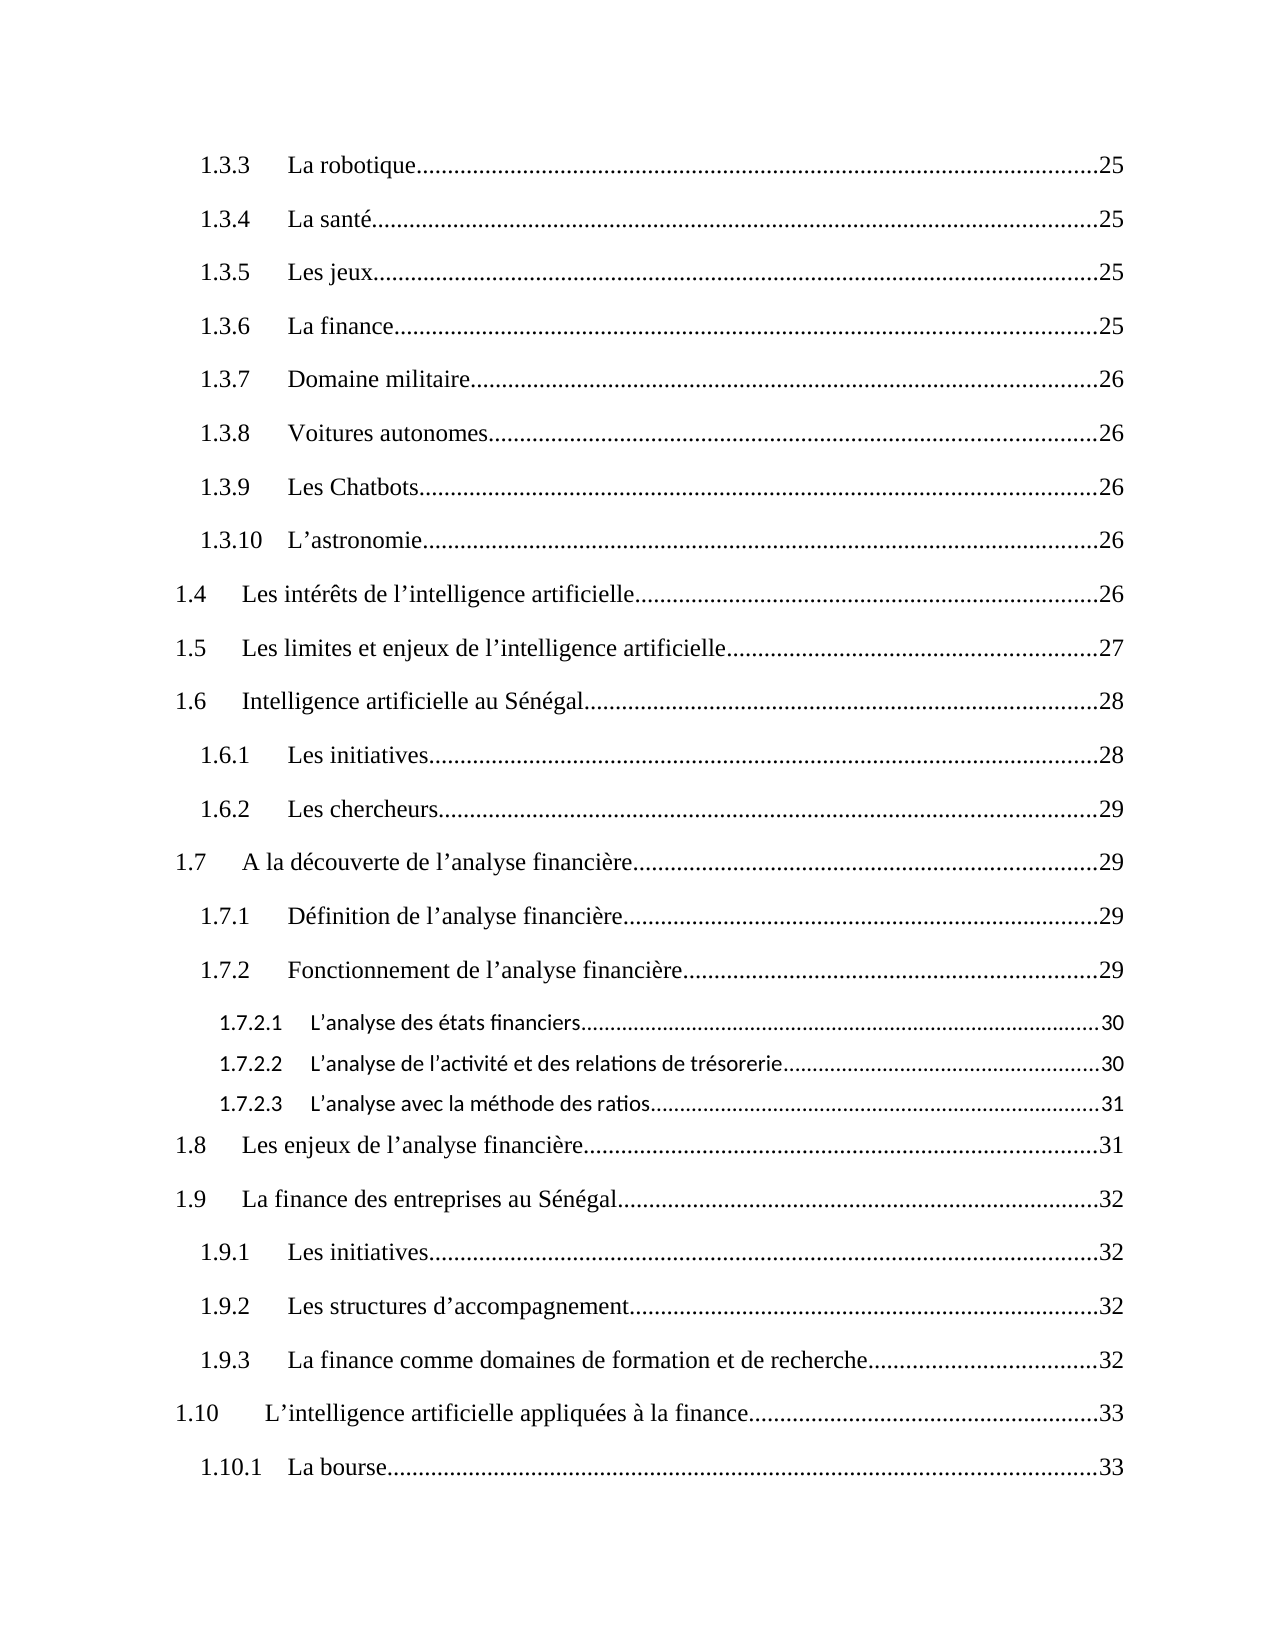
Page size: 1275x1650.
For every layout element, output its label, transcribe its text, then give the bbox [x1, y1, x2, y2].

text 1.9 La finance des entreprises au Sénégal 32 [175, 1184, 1125, 1213]
text 1.10.1 La bourse 33 [200, 1452, 1125, 1481]
text 1.7.2 Fonctionnement de l’analyse financière 29 [200, 955, 1125, 983]
text 1.10 L’intelligence artificielle appliquées à la finance 33 [175, 1398, 1125, 1427]
text 1.9.1 Les initiatives 32 [200, 1237, 1125, 1266]
text 1.7.1 Définition de l’analyse financière 29 [200, 901, 1125, 930]
text 1.6.1 Les initiatives 28 [200, 740, 1125, 769]
text 1.3.6 La finance 25 [200, 311, 1125, 340]
text 1.3.4 La santé 25 [200, 204, 1125, 232]
text 1.7.2.1 L’analyse des états financiers 30 [219, 1008, 1125, 1036]
text 1.3.8 Voitures autonomes 26 [200, 418, 1125, 447]
text 1.6 Intelligence artificielle au Sénégal 28 [175, 686, 1125, 715]
text 1.7.2.2 L’analyse de l’activité et des relations de trésorerie 30 [219, 1049, 1125, 1077]
text 1.7 A la découverte de l’analyse financière 29 [175, 847, 1125, 876]
text 1.9.2 Les structures d’accompagnement 32 [200, 1291, 1125, 1320]
text 1.3.5 Les jeux 25 [200, 257, 1125, 286]
text 1.3.9 Les Chatbots 26 [200, 472, 1125, 501]
text 1.3.10 L’astronomie 26 [200, 526, 1125, 554]
text 1.7.2.3 L’analyse avec la méthode des ratios 31 [219, 1089, 1125, 1118]
text 1.9.3 La finance comme domaines de formation et de recherche 32 [200, 1345, 1125, 1373]
text 1.4 Les intérêts de l’intelligence artificielle 26 [175, 579, 1125, 608]
text 1.3.7 Domaine militaire 26 [200, 364, 1125, 393]
text 1.3.3 La robotique 25 [200, 150, 1125, 179]
text 1.5 Les limites et enjeux de l’intelligence artificielle 27 [175, 633, 1125, 662]
text 1.6.2 Les chercheurs 29 [200, 794, 1125, 822]
text 1.8 Les enjeux de l’analyse financière 31 [175, 1130, 1125, 1159]
